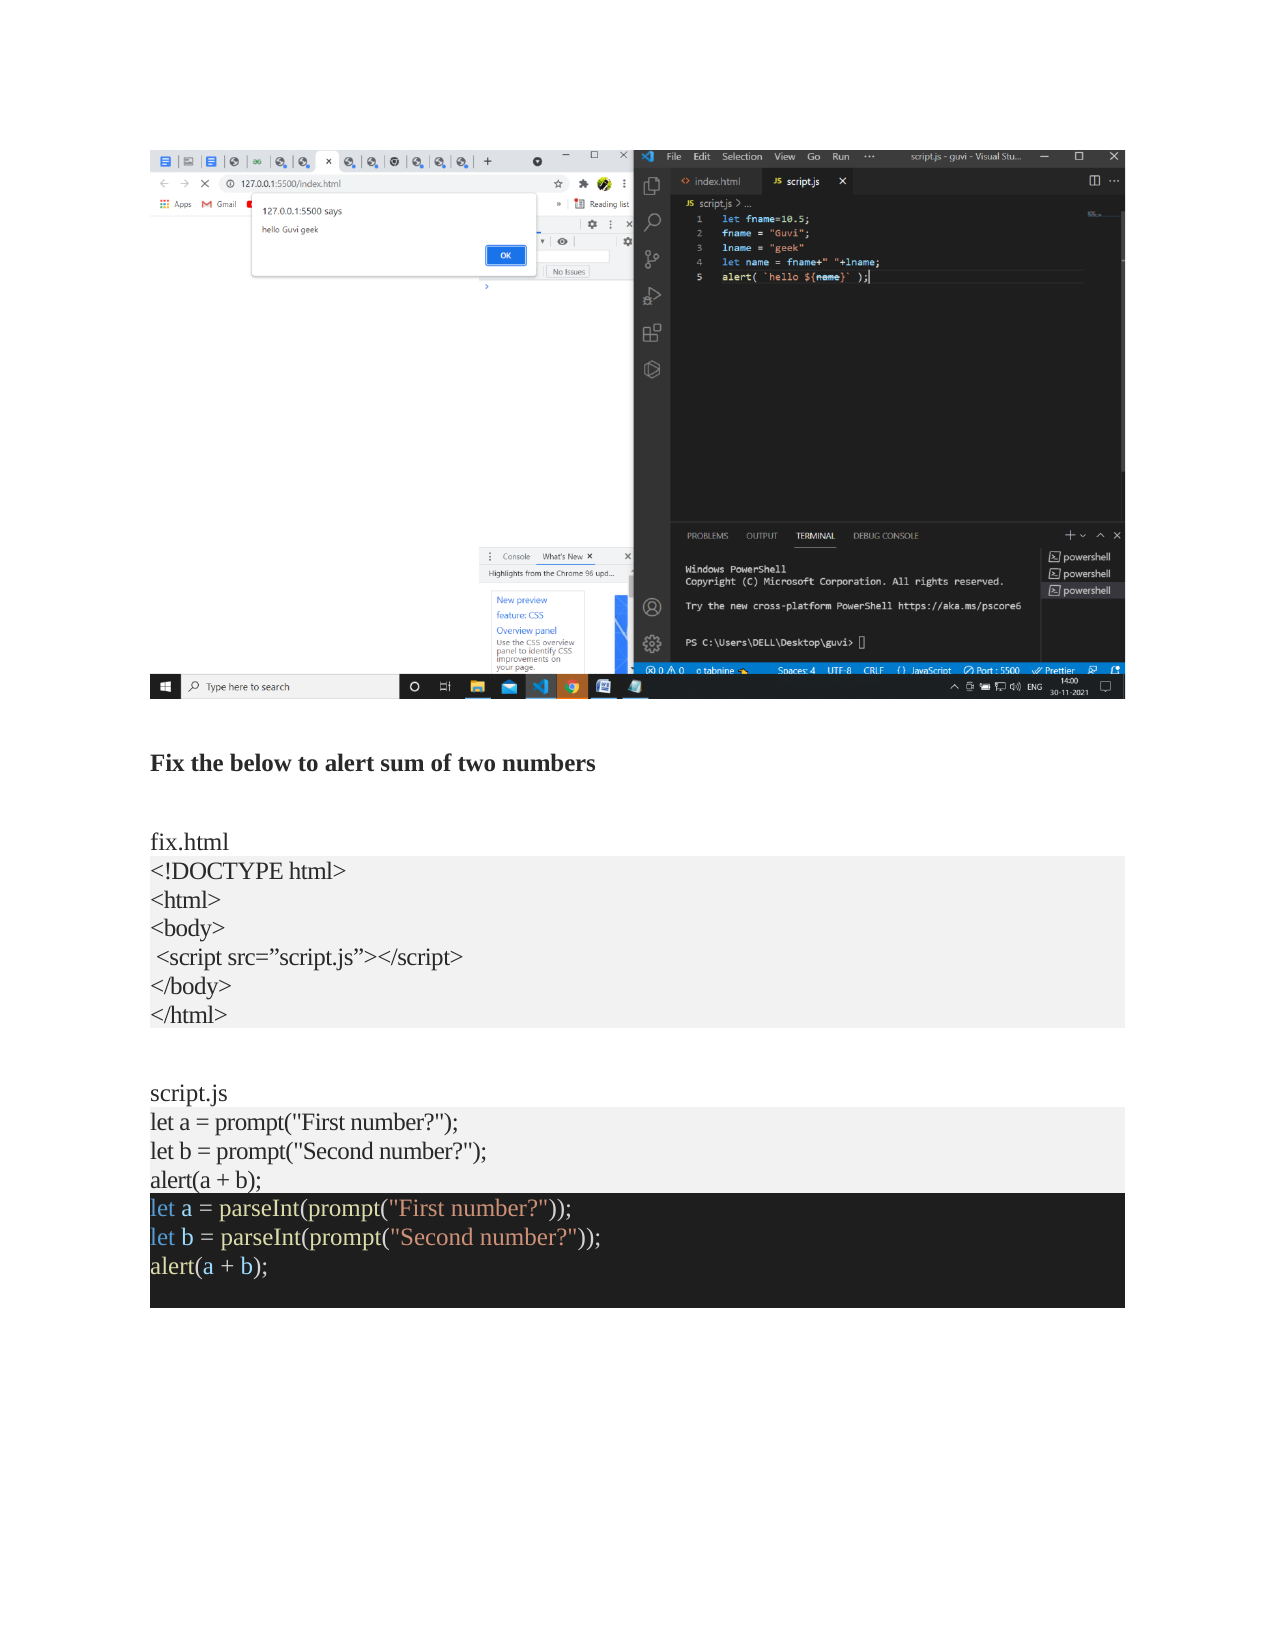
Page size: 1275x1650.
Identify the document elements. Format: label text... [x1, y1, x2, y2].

text fix.html [150, 827, 1125, 856]
text let b = parseInt(prompt("Second number?")); [150, 1222, 1125, 1251]
text script.js [150, 1078, 1125, 1107]
picture [150, 150, 1125, 699]
text Fix the below to alert sum of two numbers [150, 748, 1125, 777]
text let a = prompt("First number?"); let b = prompt("Second number?"); alert(a + b); [150, 1107, 1125, 1193]
text let a = parseInt(prompt("First number?")); [150, 1193, 1125, 1222]
text <!DOCTYPE html> <html> <body> <script src=”script.js”></script> </body> </html> [150, 856, 1125, 1028]
text alert(a + b); [150, 1251, 1125, 1280]
